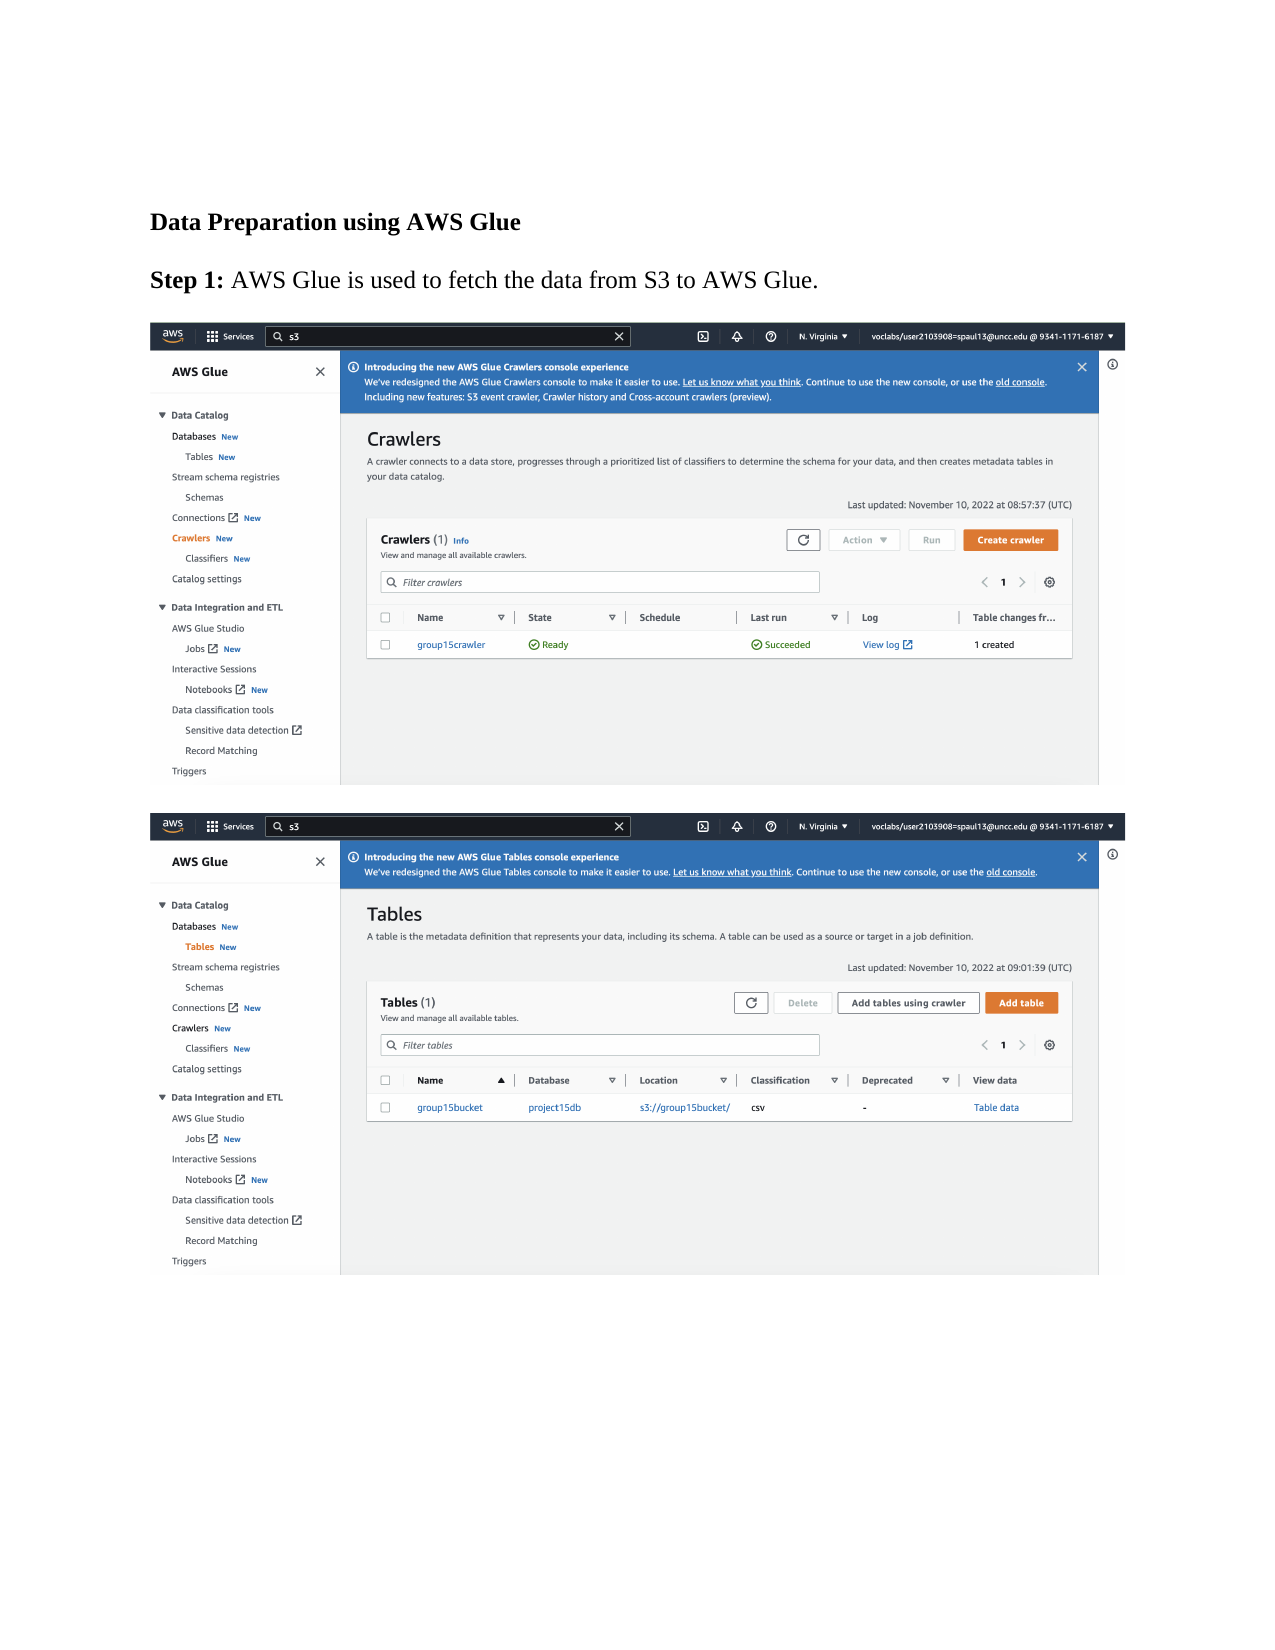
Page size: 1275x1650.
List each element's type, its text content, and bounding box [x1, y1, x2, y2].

text Data Preparation using AWS Glue [150, 207, 1125, 236]
picture [150, 322, 1125, 785]
picture [150, 813, 1125, 1275]
text Step 1: AWS Glue is used to fetch the data from S3 to AWS Glue. [150, 265, 1125, 294]
